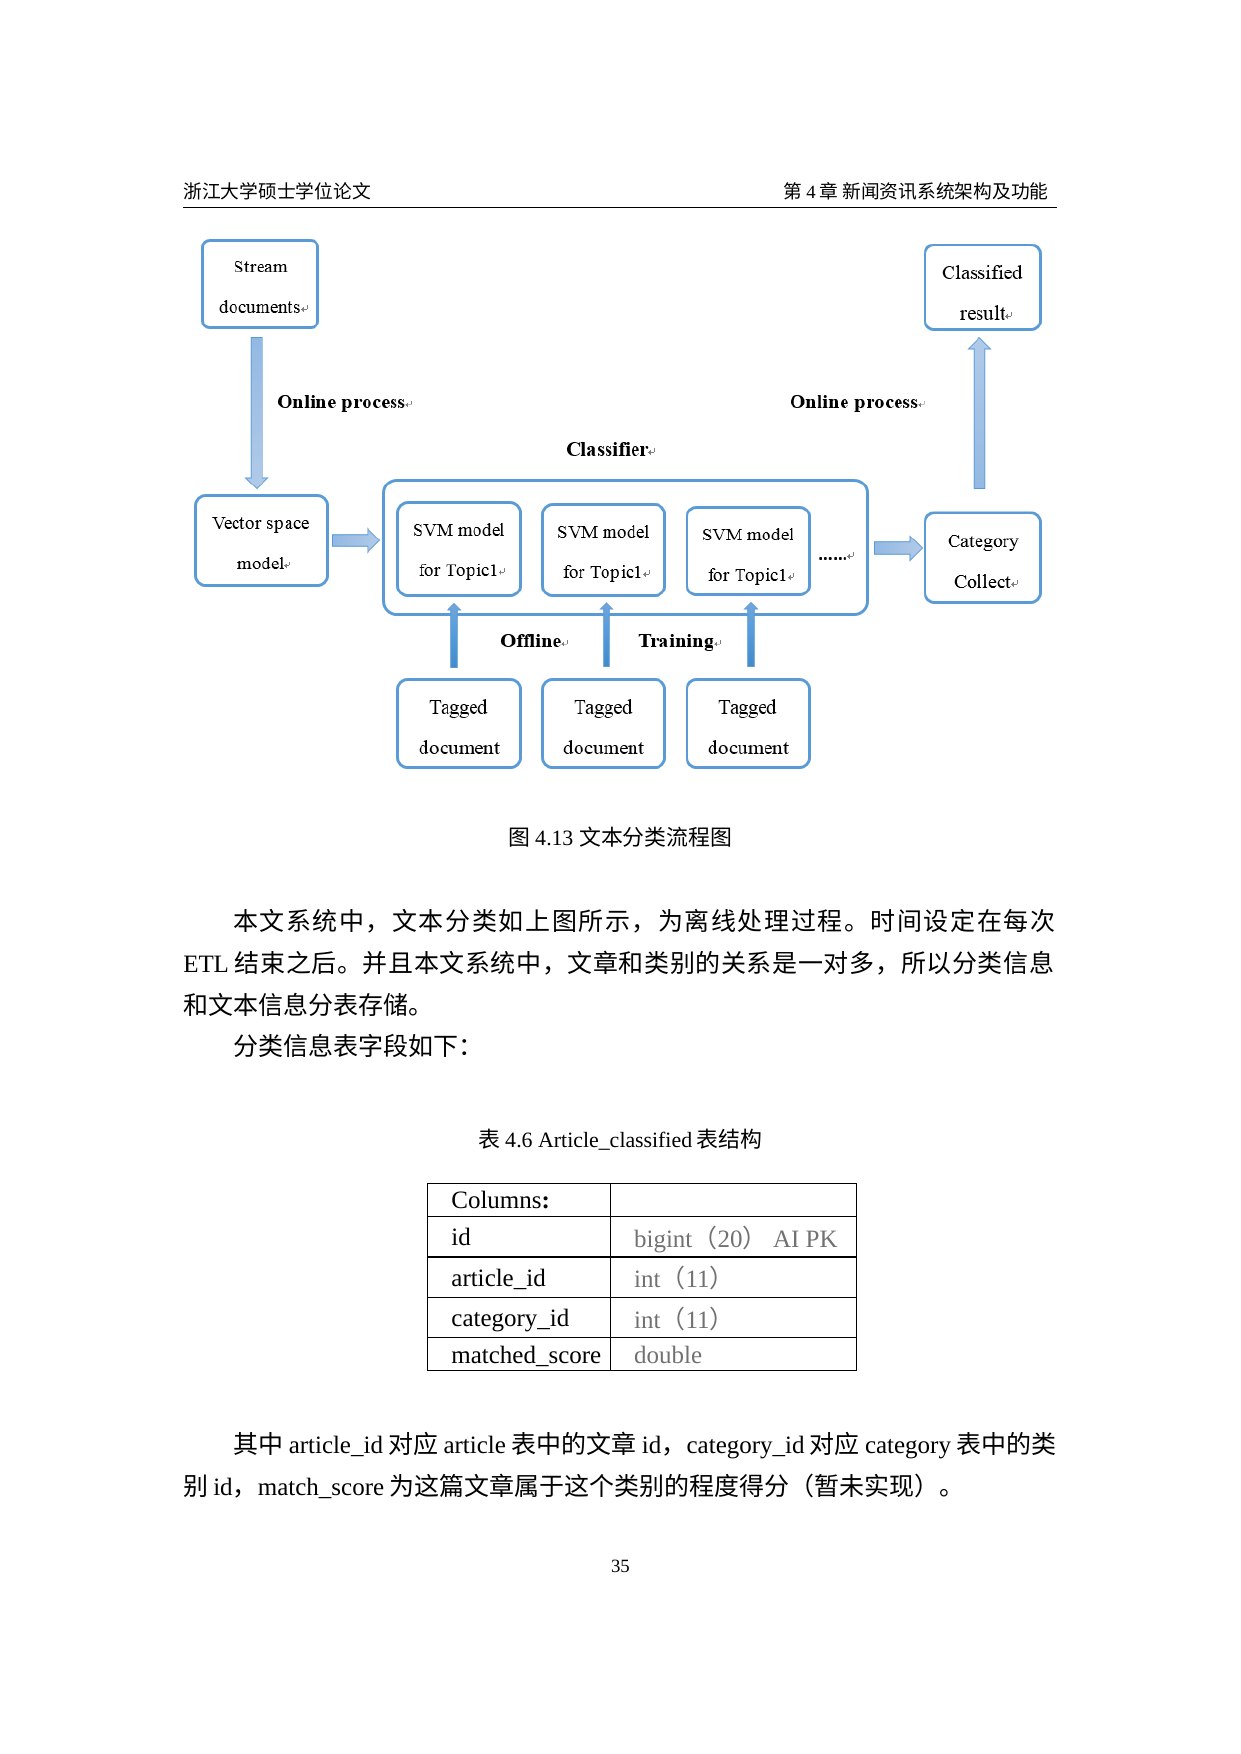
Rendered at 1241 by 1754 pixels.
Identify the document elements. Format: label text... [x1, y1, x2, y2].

text 本文系统中，文本分类如上图所示，为离线处理过程。时间设定在每次ETL结束之后。并且本文系统中，文章和类别的关系是一对多，所以分类信息和文本信息分表存储。 [183, 897, 1057, 1022]
table_cell matched_score [428, 1338, 610, 1370]
table_header Columns: [428, 1184, 610, 1216]
table_cell double [611, 1338, 856, 1370]
table_cell article_id [428, 1258, 610, 1297]
table_cell bigint（20） AI PK [611, 1217, 856, 1256]
text 分类信息表字段如下： [183, 1022, 1057, 1064]
picture [183, 218, 1057, 805]
table_cell int（11） [611, 1298, 856, 1337]
table_cell id [428, 1217, 610, 1256]
table_header [611, 1184, 856, 1216]
text 其中article_id对应article表中的文章id，category_id对应category表中的类别id，match_score为这篇文章属于这个类别的程度得分（暂未实现）。 [183, 1420, 1057, 1503]
table_cell category_id [428, 1298, 610, 1337]
table_cell int（11） [611, 1258, 856, 1297]
